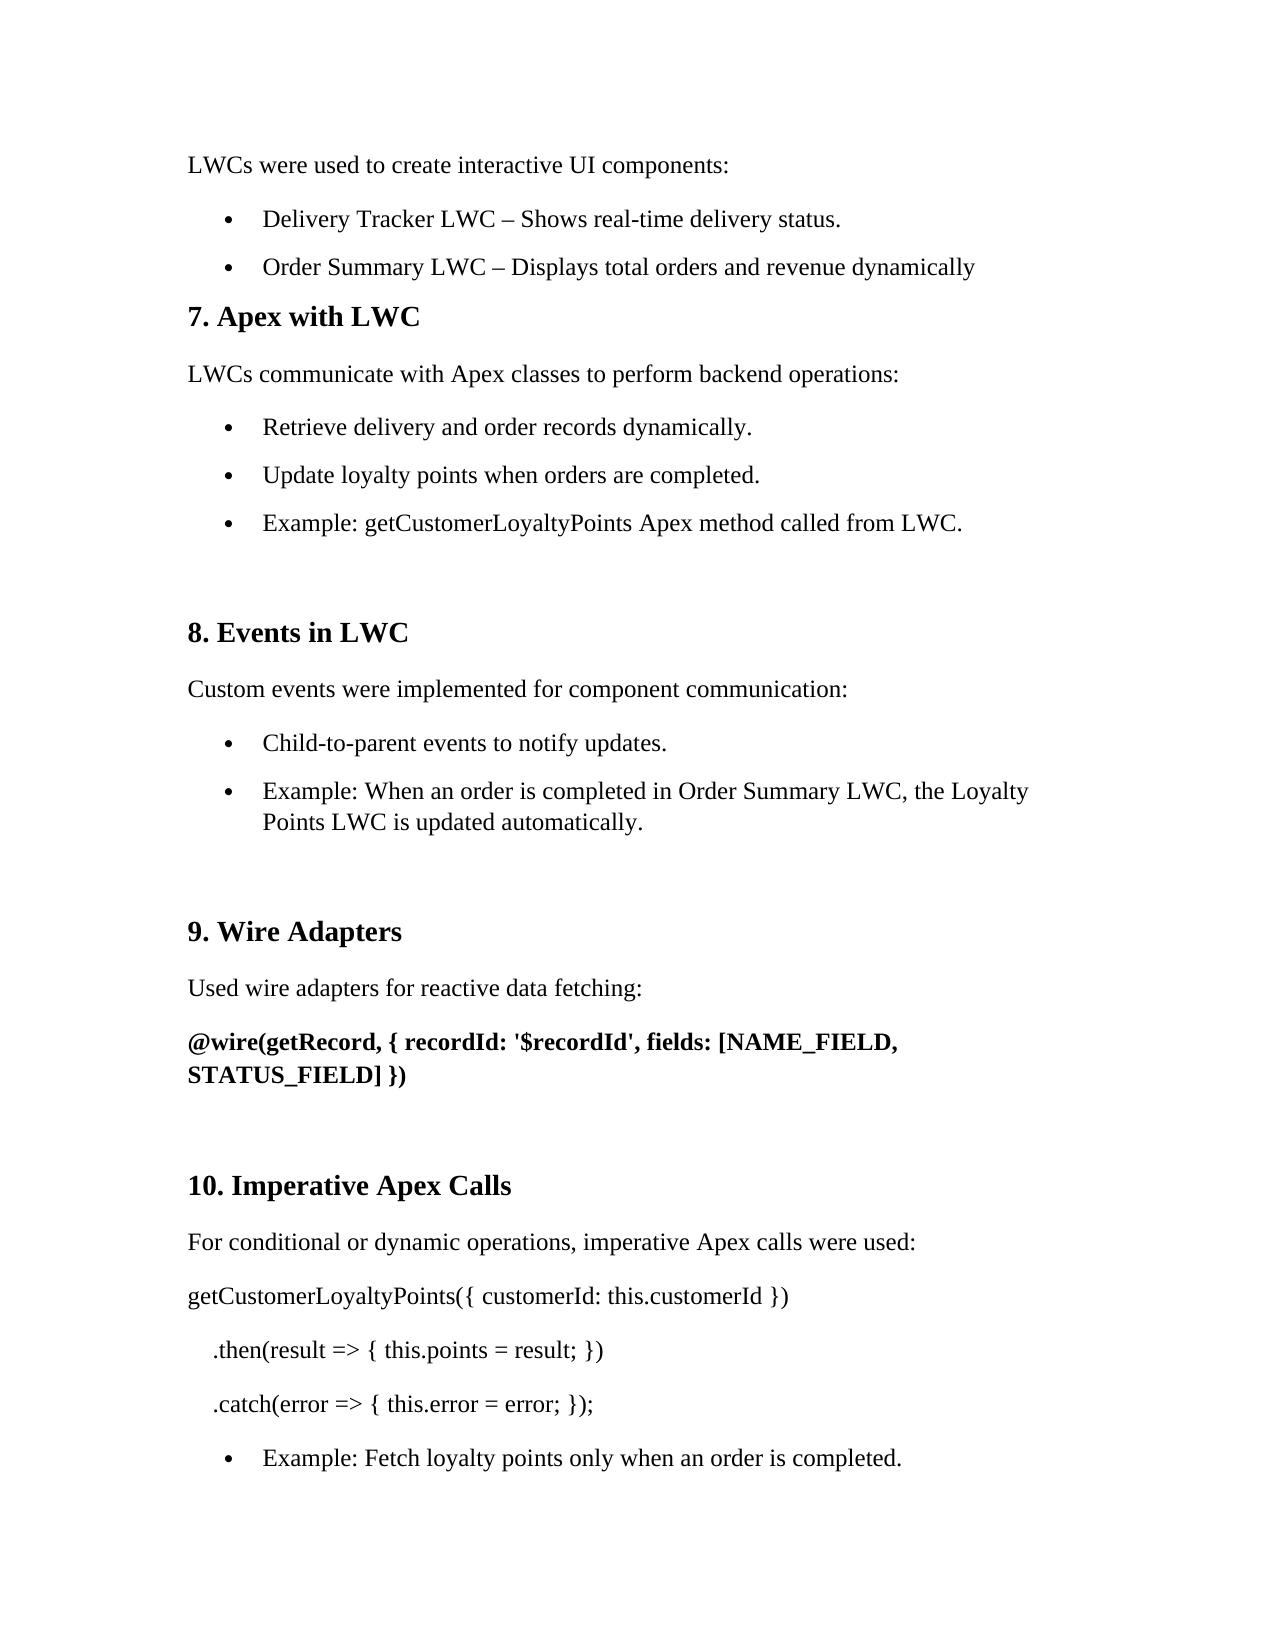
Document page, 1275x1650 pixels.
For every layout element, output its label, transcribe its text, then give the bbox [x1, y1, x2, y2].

list Example: When an order is completed in Order Summary LWC, the Loyalty Points LWC is updated automatically. [225, 776, 1087, 836]
text 10. Imperative Apex Calls [187, 1168, 1087, 1202]
text 7. Apex with LWC [187, 299, 1087, 333]
list Child-to-parent events to notify updates. [225, 728, 1087, 757]
text Custom events were implemented for component communication: [187, 674, 1087, 703]
list Example: Fetch loyalty points only when an order is completed. [225, 1443, 1087, 1472]
text .catch(error => { this.error = error; }); [187, 1389, 1087, 1418]
text 9. Wire Adapters [187, 914, 1087, 948]
list Order Summary LWC – Displays total orders and revenue dynamically [225, 252, 1087, 280]
text LWCs communicate with Apex classes to perform backend operations: [187, 359, 1087, 387]
text @wire(getRecord, { recordId: '$recordId', fields: [NAME_FIELD, STATUS_FIELD] }) [187, 1027, 1087, 1089]
text 8. Events in LWC [187, 615, 1087, 648]
text getCustomerLoyaltyPoints({ customerId: this.customerId }) [187, 1281, 1087, 1310]
list Retrieve delivery and order records dynamically. [225, 412, 1087, 441]
text LWCs were used to create interactive UI components: [187, 150, 1087, 179]
text .then(result => { this.points = result; }) [187, 1335, 1087, 1364]
list Example: getCustomerLoyaltyPoints Apex method called from LWC. [225, 508, 1087, 537]
text For conditional or dynamic operations, imperative Apex calls were used: [187, 1227, 1087, 1256]
text Used wire adapters for reactive data fetching: [187, 973, 1087, 1002]
list Delivery Tracker LWC – Shows real-time delivery status. [225, 204, 1087, 233]
list Update loyalty points when orders are completed. [225, 460, 1087, 489]
